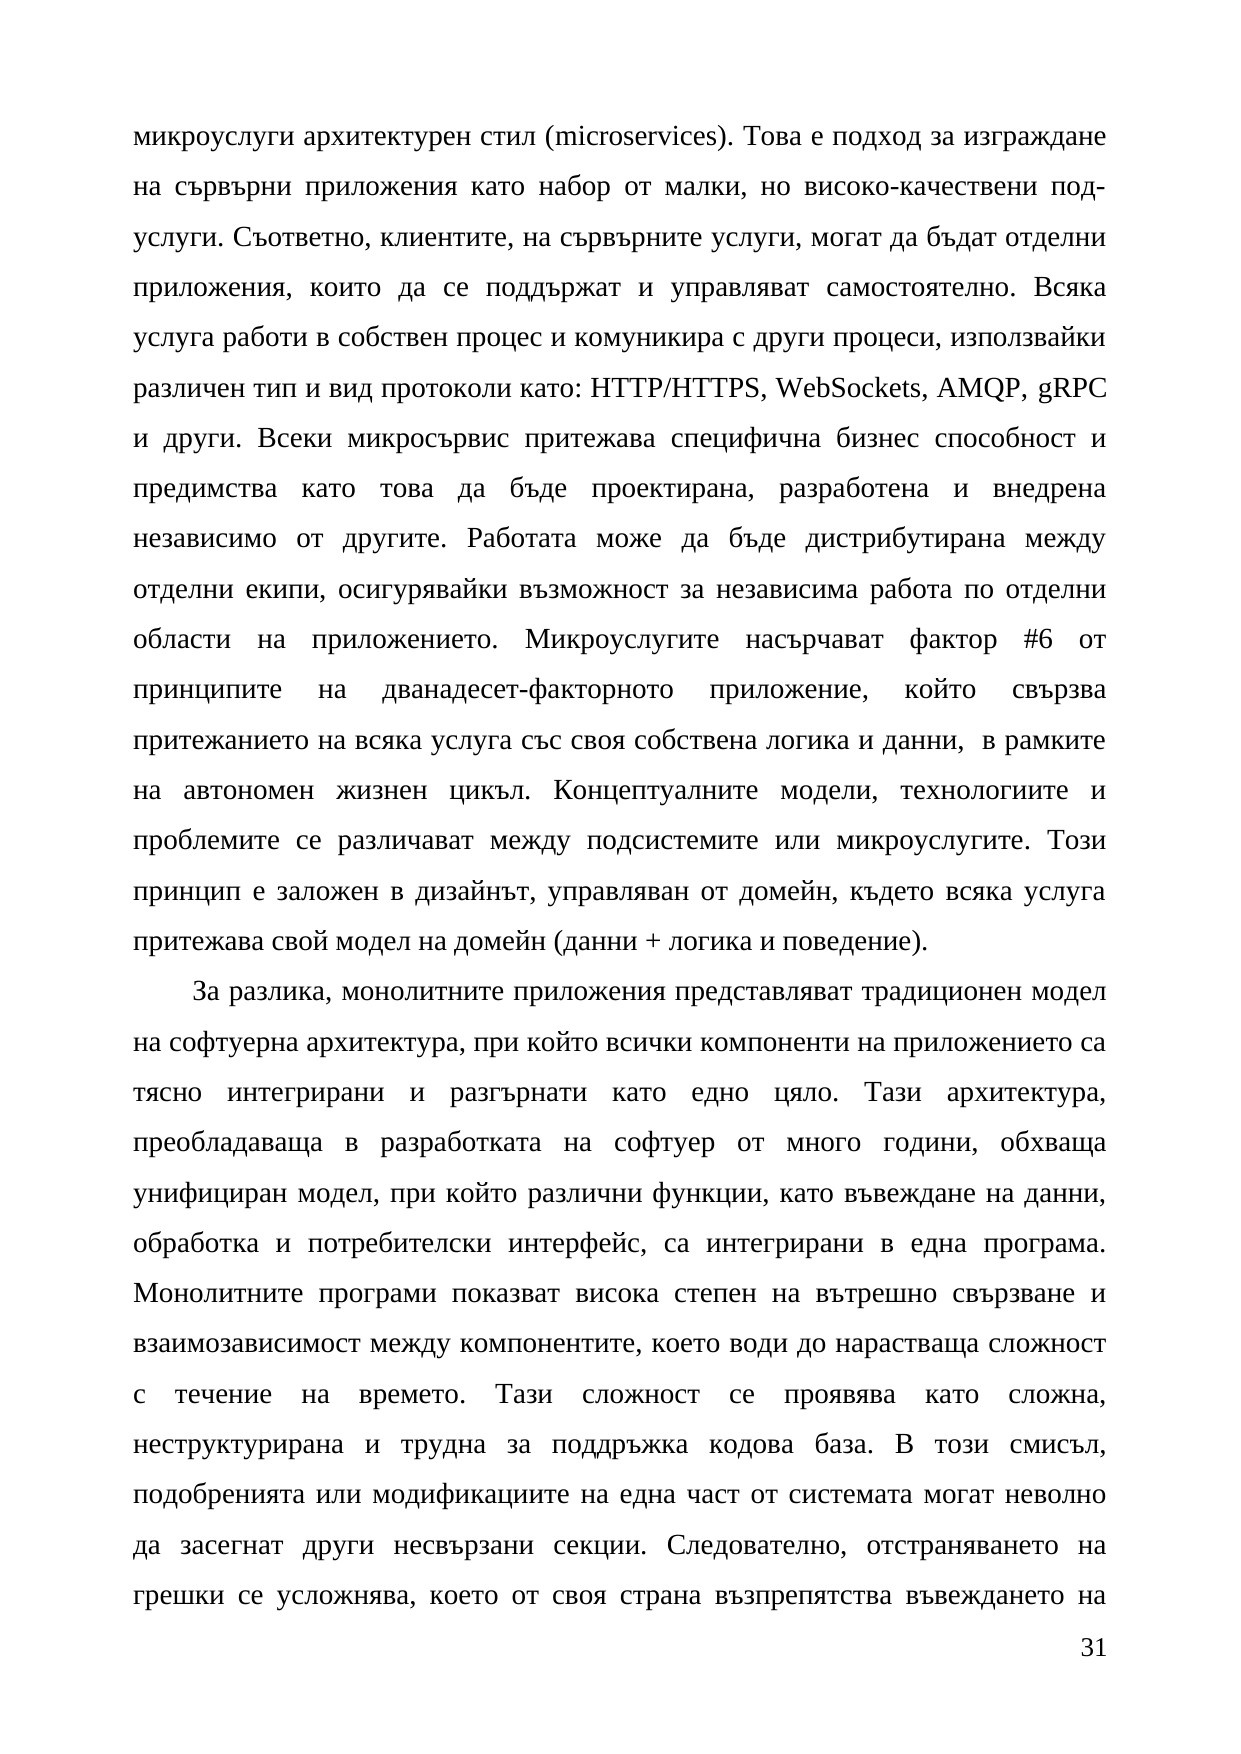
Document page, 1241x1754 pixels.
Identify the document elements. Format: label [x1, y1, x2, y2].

text [133, 973, 1107, 1611]
text [133, 118, 1107, 957]
